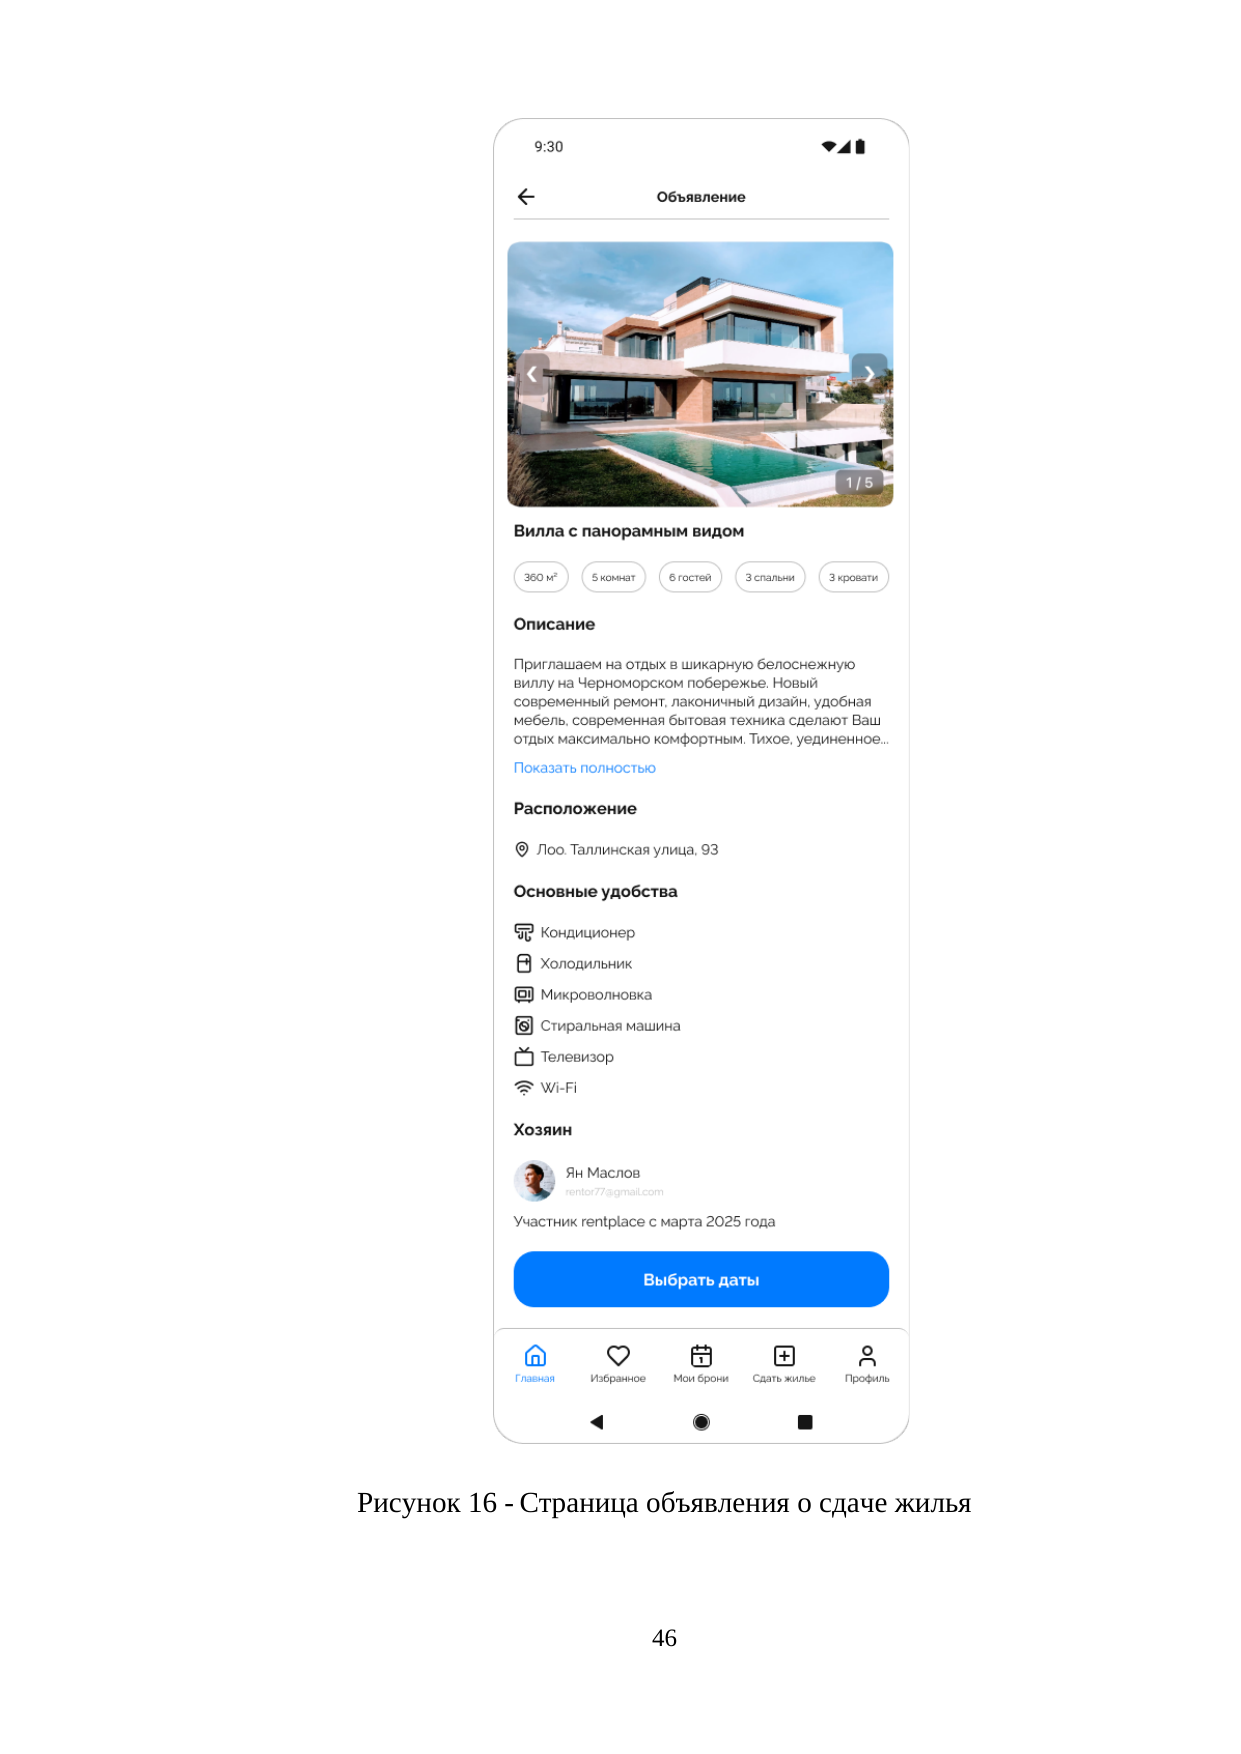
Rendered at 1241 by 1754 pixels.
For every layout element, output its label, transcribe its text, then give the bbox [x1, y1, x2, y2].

picture [493, 118, 910, 1444]
text Страница объявления о сдаче жилья [177, 1486, 1152, 1519]
